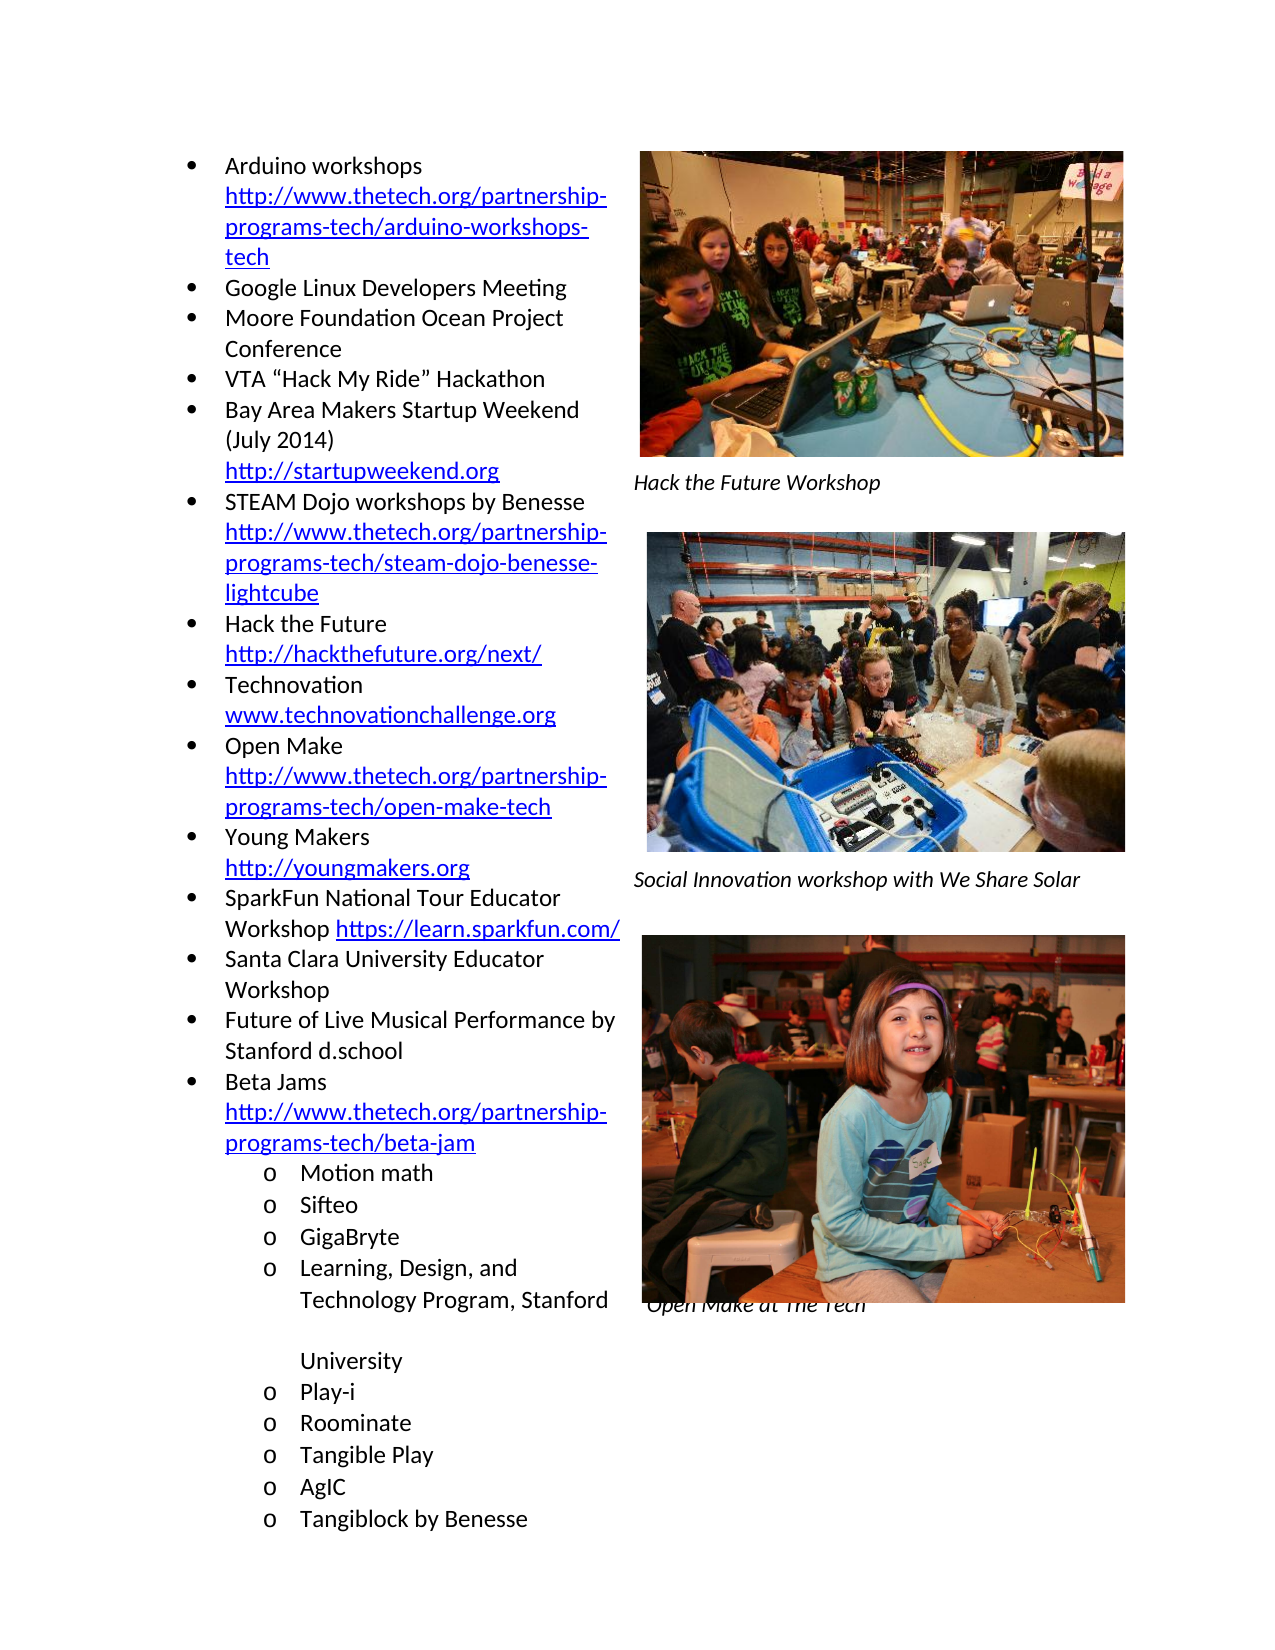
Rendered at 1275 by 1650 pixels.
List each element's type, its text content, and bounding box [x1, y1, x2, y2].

list STEAM Dojo workshops by Benesse http://www.thetech.org/partnership-programs-tech/steam-dojo-benesse-lightcube [187, 486, 1125, 608]
list GigaBryte [262, 1221, 641, 1252]
list Moore Foundation Ocean Project Conference [187, 303, 639, 364]
list SparkFun National Tour Educator Workshop https://learn.sparkfun.com/ [187, 882, 1125, 943]
list Santa Clara University Educator Workshop [187, 943, 641, 1004]
picture [639, 151, 1124, 457]
list Technovation www.technovationchallenge.org [187, 669, 646, 730]
list Google Linux Developers Meeting [187, 272, 639, 303]
picture [646, 532, 1125, 852]
list Sifteo [262, 1189, 641, 1221]
picture [641, 935, 1125, 1303]
list Future of Live Musical Performance by Stanford d.school [187, 1004, 641, 1066]
list Roominate [262, 1408, 1125, 1439]
list Young Makers http://youngmakers.org [187, 821, 1125, 882]
list Tangible Play [262, 1439, 1125, 1471]
list Motion math [262, 1157, 641, 1189]
list VTA “Hack My Ride” Hackathon [187, 364, 639, 394]
list Tangiblock by Benesse [262, 1503, 1125, 1535]
list AgIC [262, 1471, 1125, 1503]
list Bay Area Makers Startup Weekend (July 2014) http://startupweekend.org [187, 394, 1125, 486]
list Beta Jams http://www.thetech.org/partnership-programs-tech/beta-jam [187, 1066, 641, 1157]
list Open Make http://www.thetech.org/partnership-programs-tech/open-make-tech [187, 730, 646, 821]
list Hack the Future http://hackthefuture.org/next/ [187, 608, 646, 669]
list Play-i [262, 1376, 1125, 1408]
list Arduino workshops http://www.thetech.org/partnership-programs-tech/arduino-workshops-tech [187, 150, 1125, 272]
list Learning, Design, and Technology Program, Stanford University [262, 1252, 1125, 1376]
